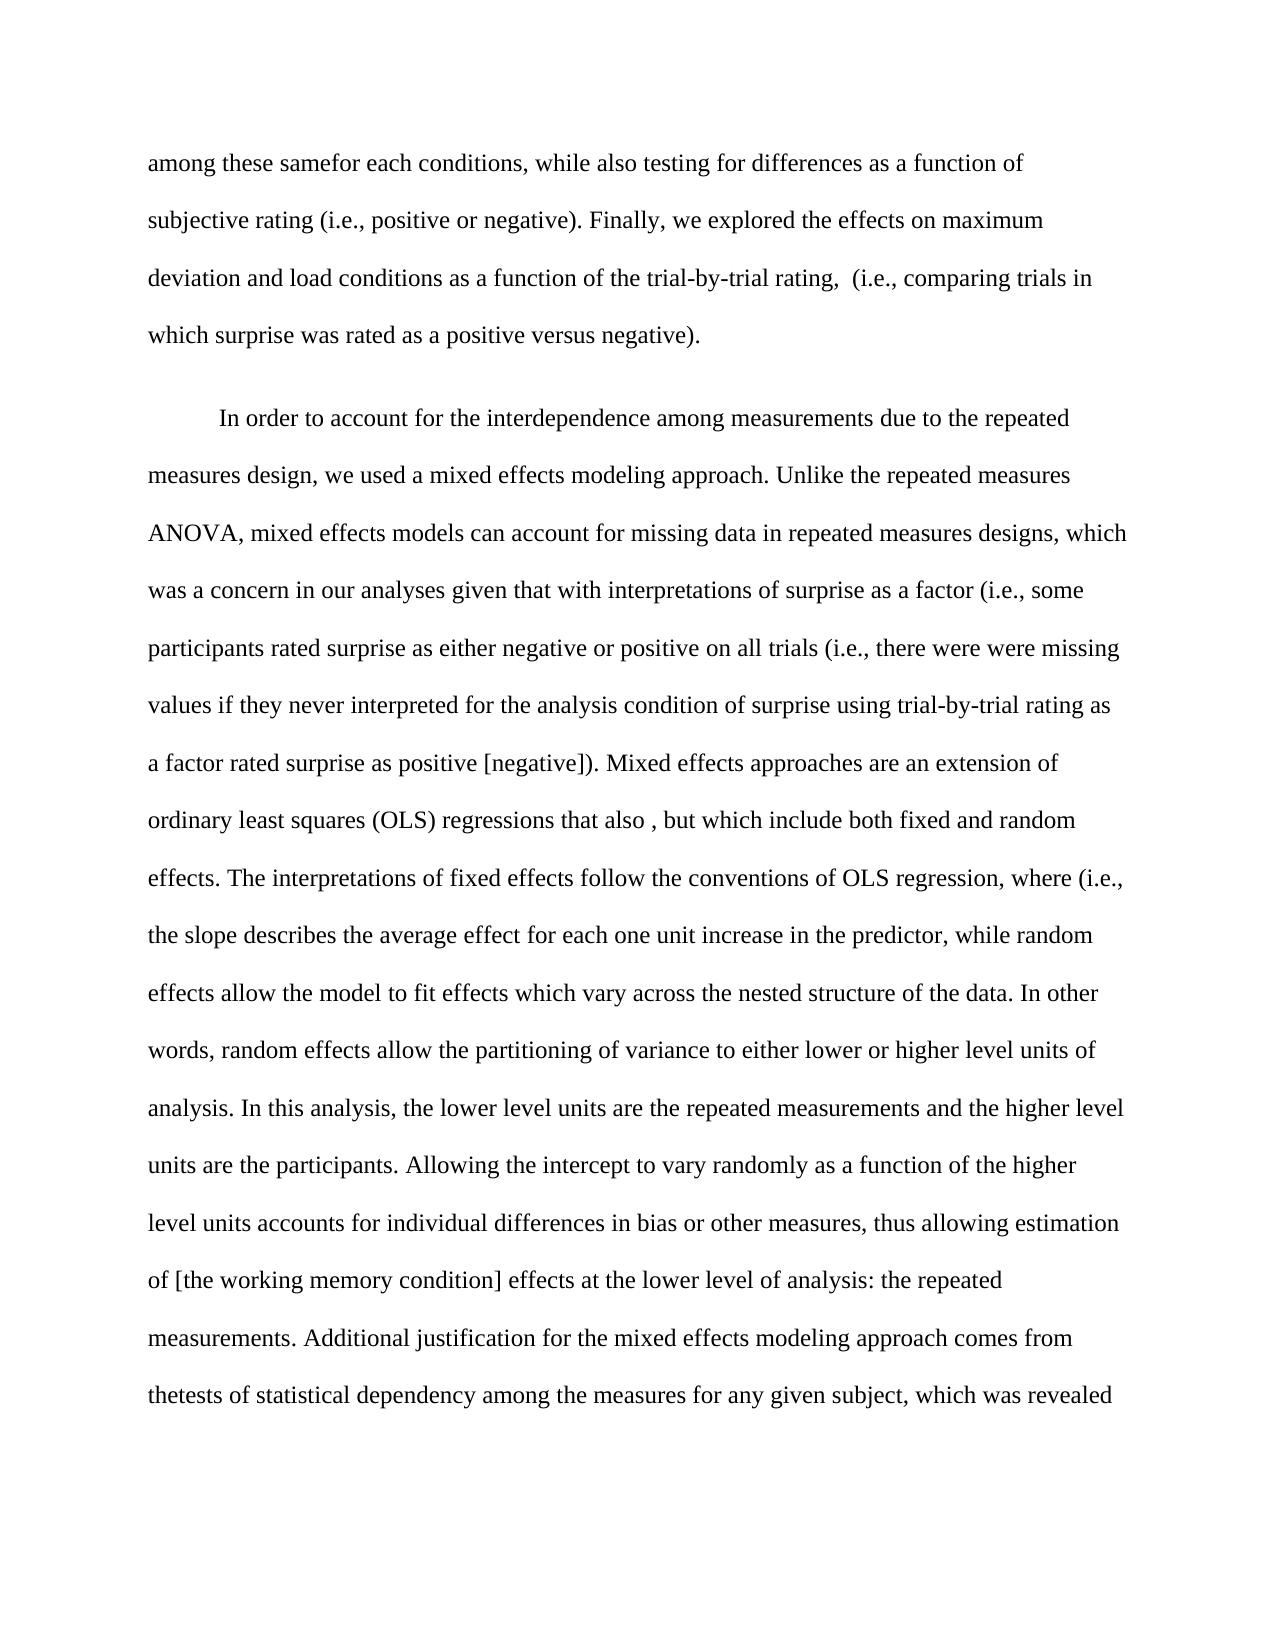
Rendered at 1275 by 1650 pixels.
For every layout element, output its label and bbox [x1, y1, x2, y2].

text [148, 403, 1127, 1409]
text [148, 148, 1127, 349]
